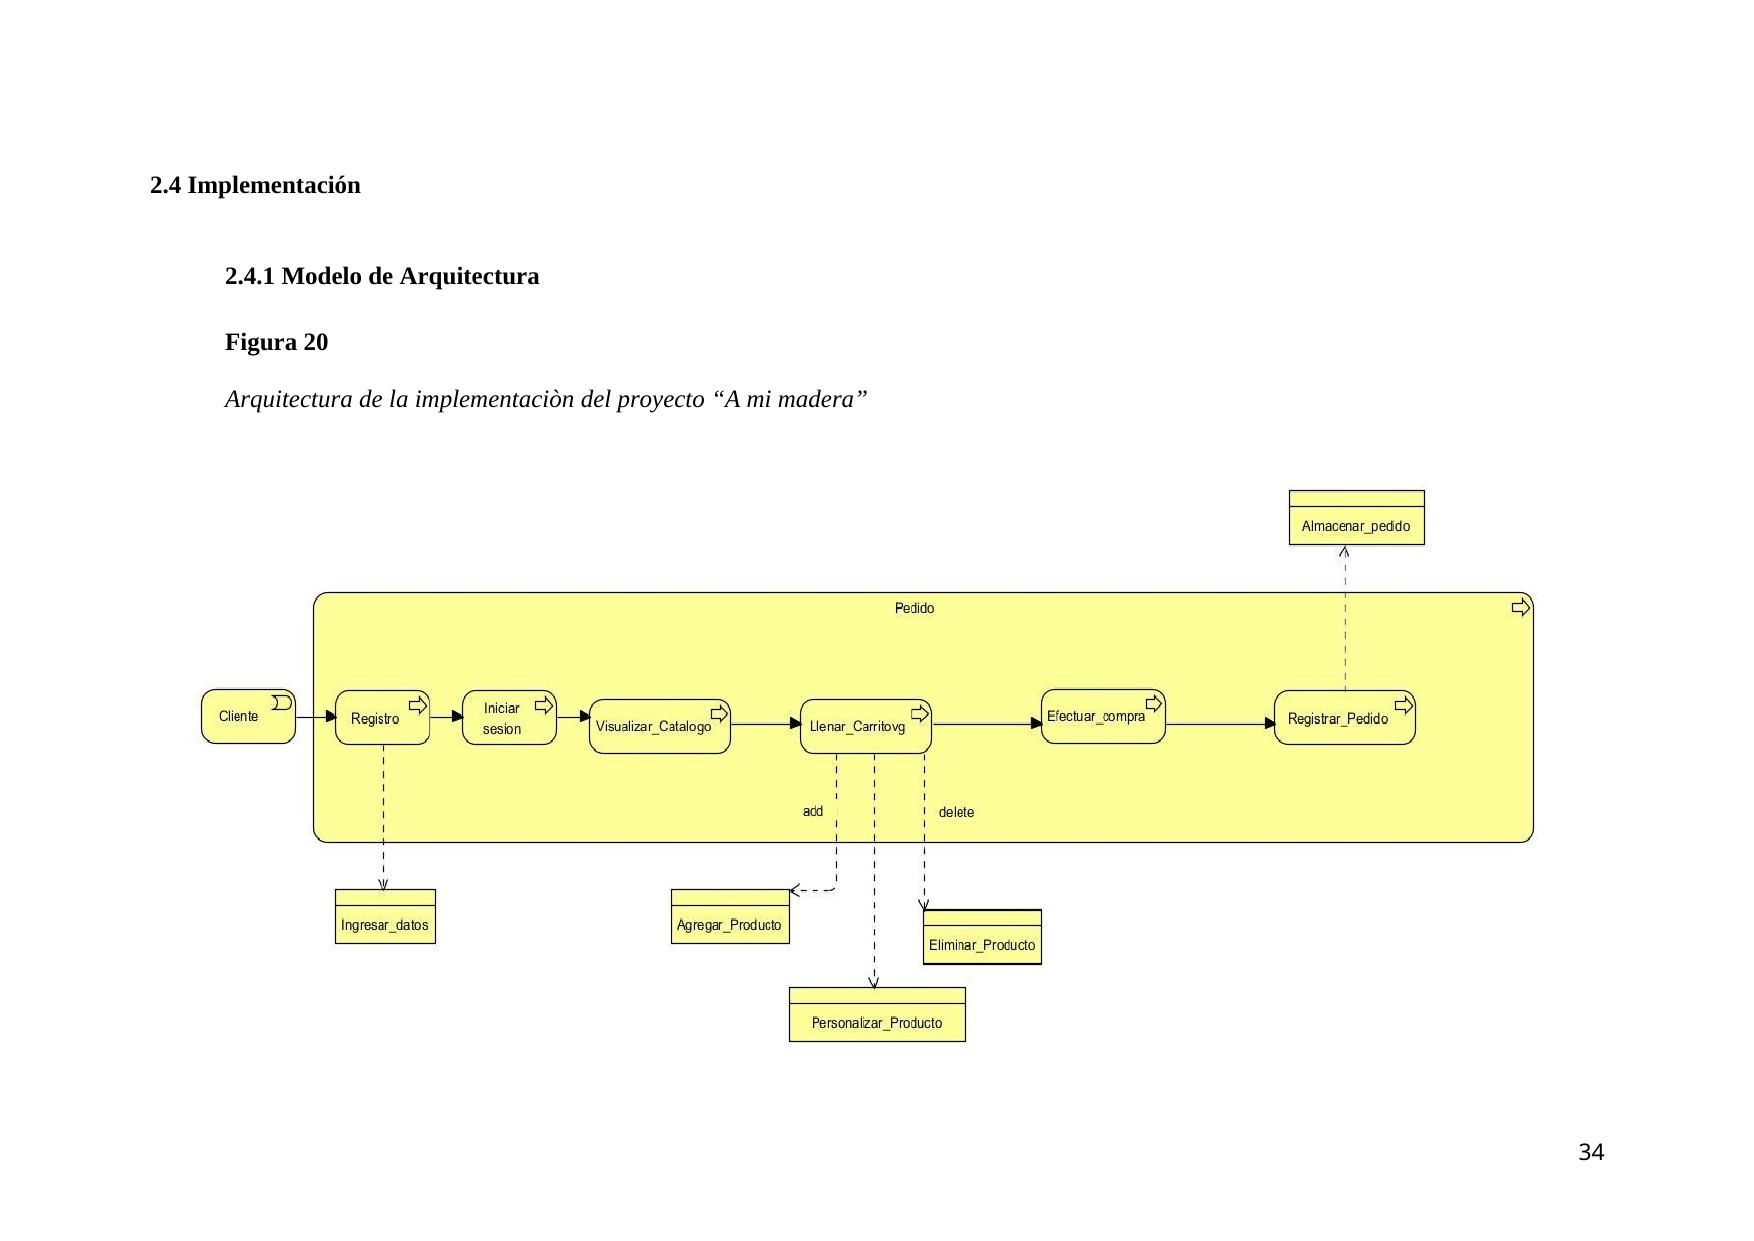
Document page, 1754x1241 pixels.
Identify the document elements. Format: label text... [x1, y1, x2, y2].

picture [189, 475, 1538, 1053]
text Arquitectura de la implementaciòn del proyecto “A mi madera” [225, 384, 1556, 413]
subtitle Implementación [150, 170, 1556, 199]
list Modelo de Arquitectura Figura 20 [225, 224, 541, 355]
